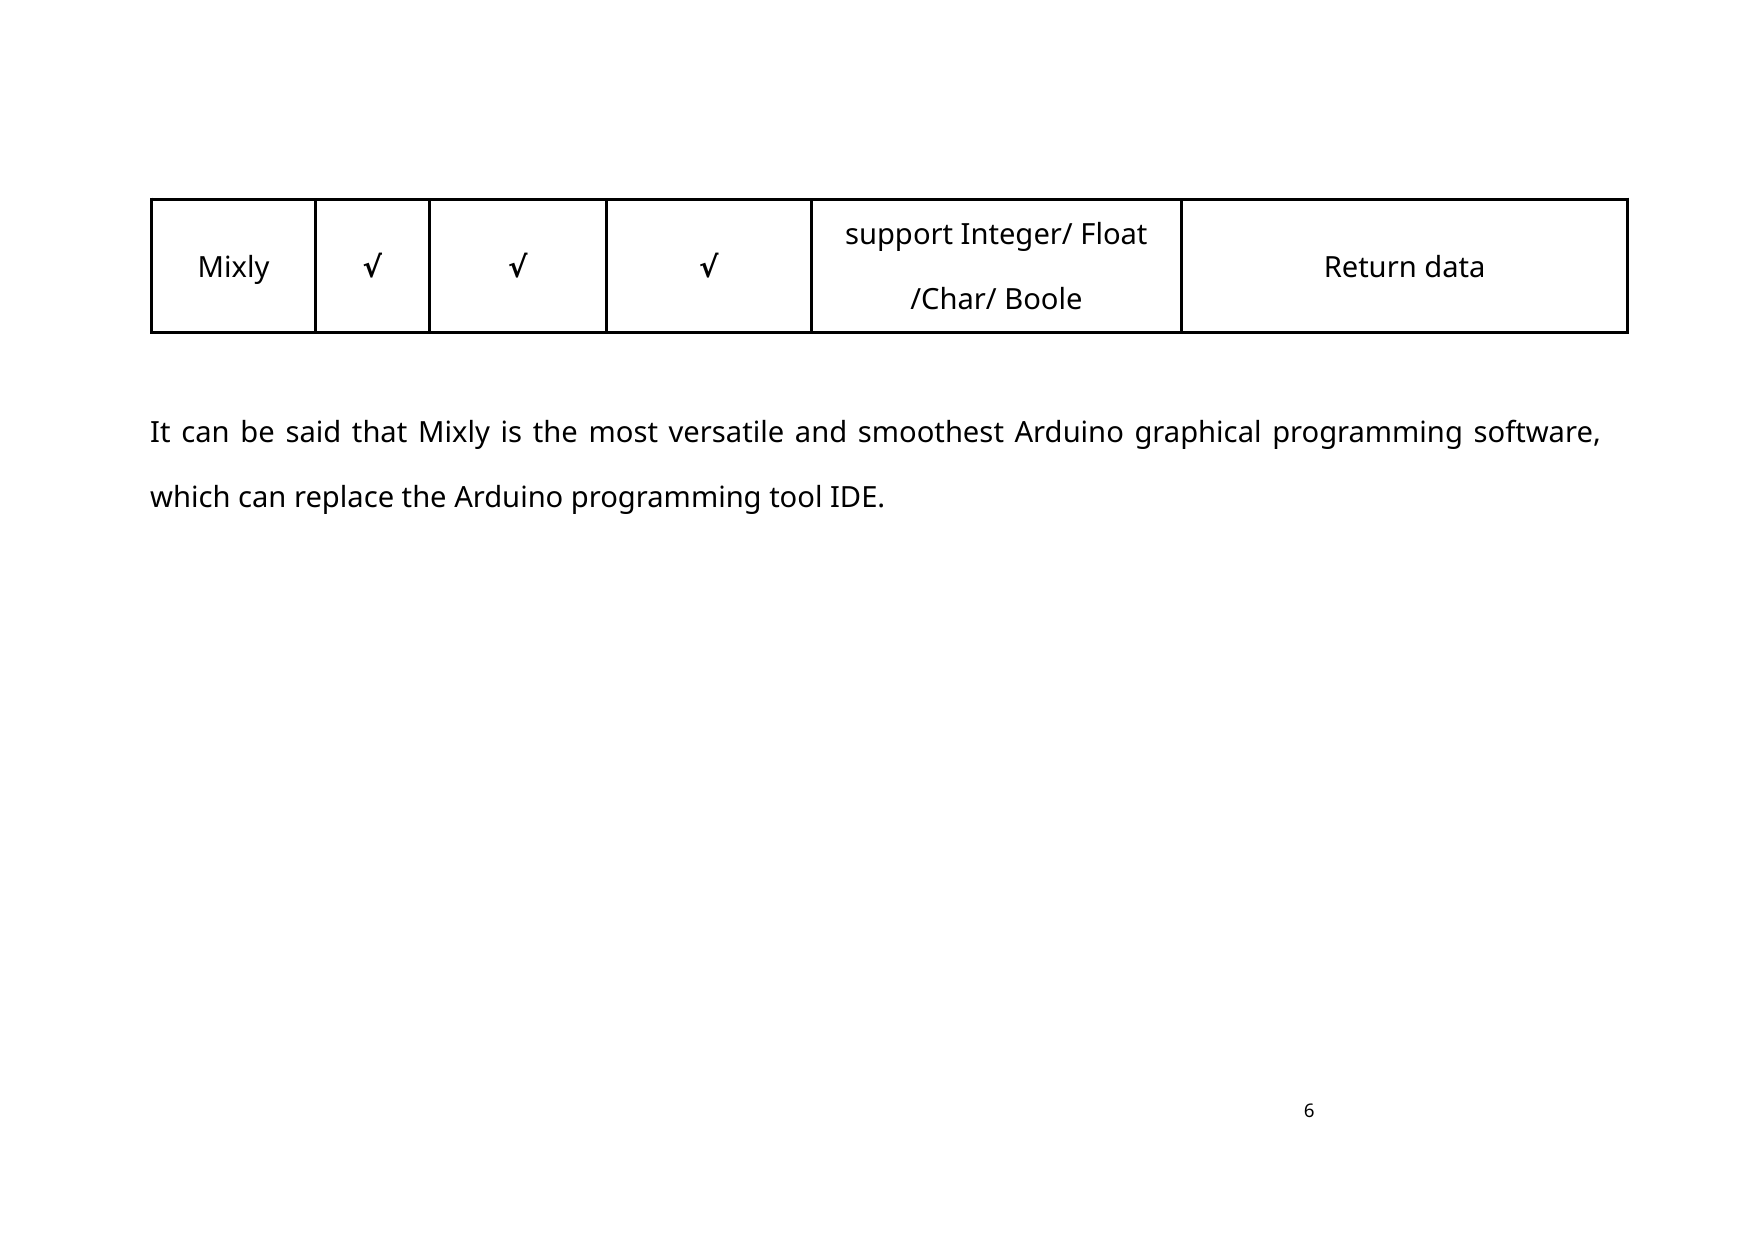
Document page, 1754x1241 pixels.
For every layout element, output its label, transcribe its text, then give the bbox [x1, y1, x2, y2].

table_cell √ [431, 201, 605, 331]
table_cell support Integer/ Float /Char/ Boole [813, 201, 1180, 331]
table_cell √ [317, 201, 428, 331]
table_cell Mixly [153, 201, 314, 331]
table_cell Return data [1183, 201, 1626, 331]
text It can be said that Mixly is the most versatile and smoothest Arduino graphical programming software, which can replace the Arduino programming tool IDE. [150, 399, 1604, 529]
table_cell √ [608, 201, 810, 331]
